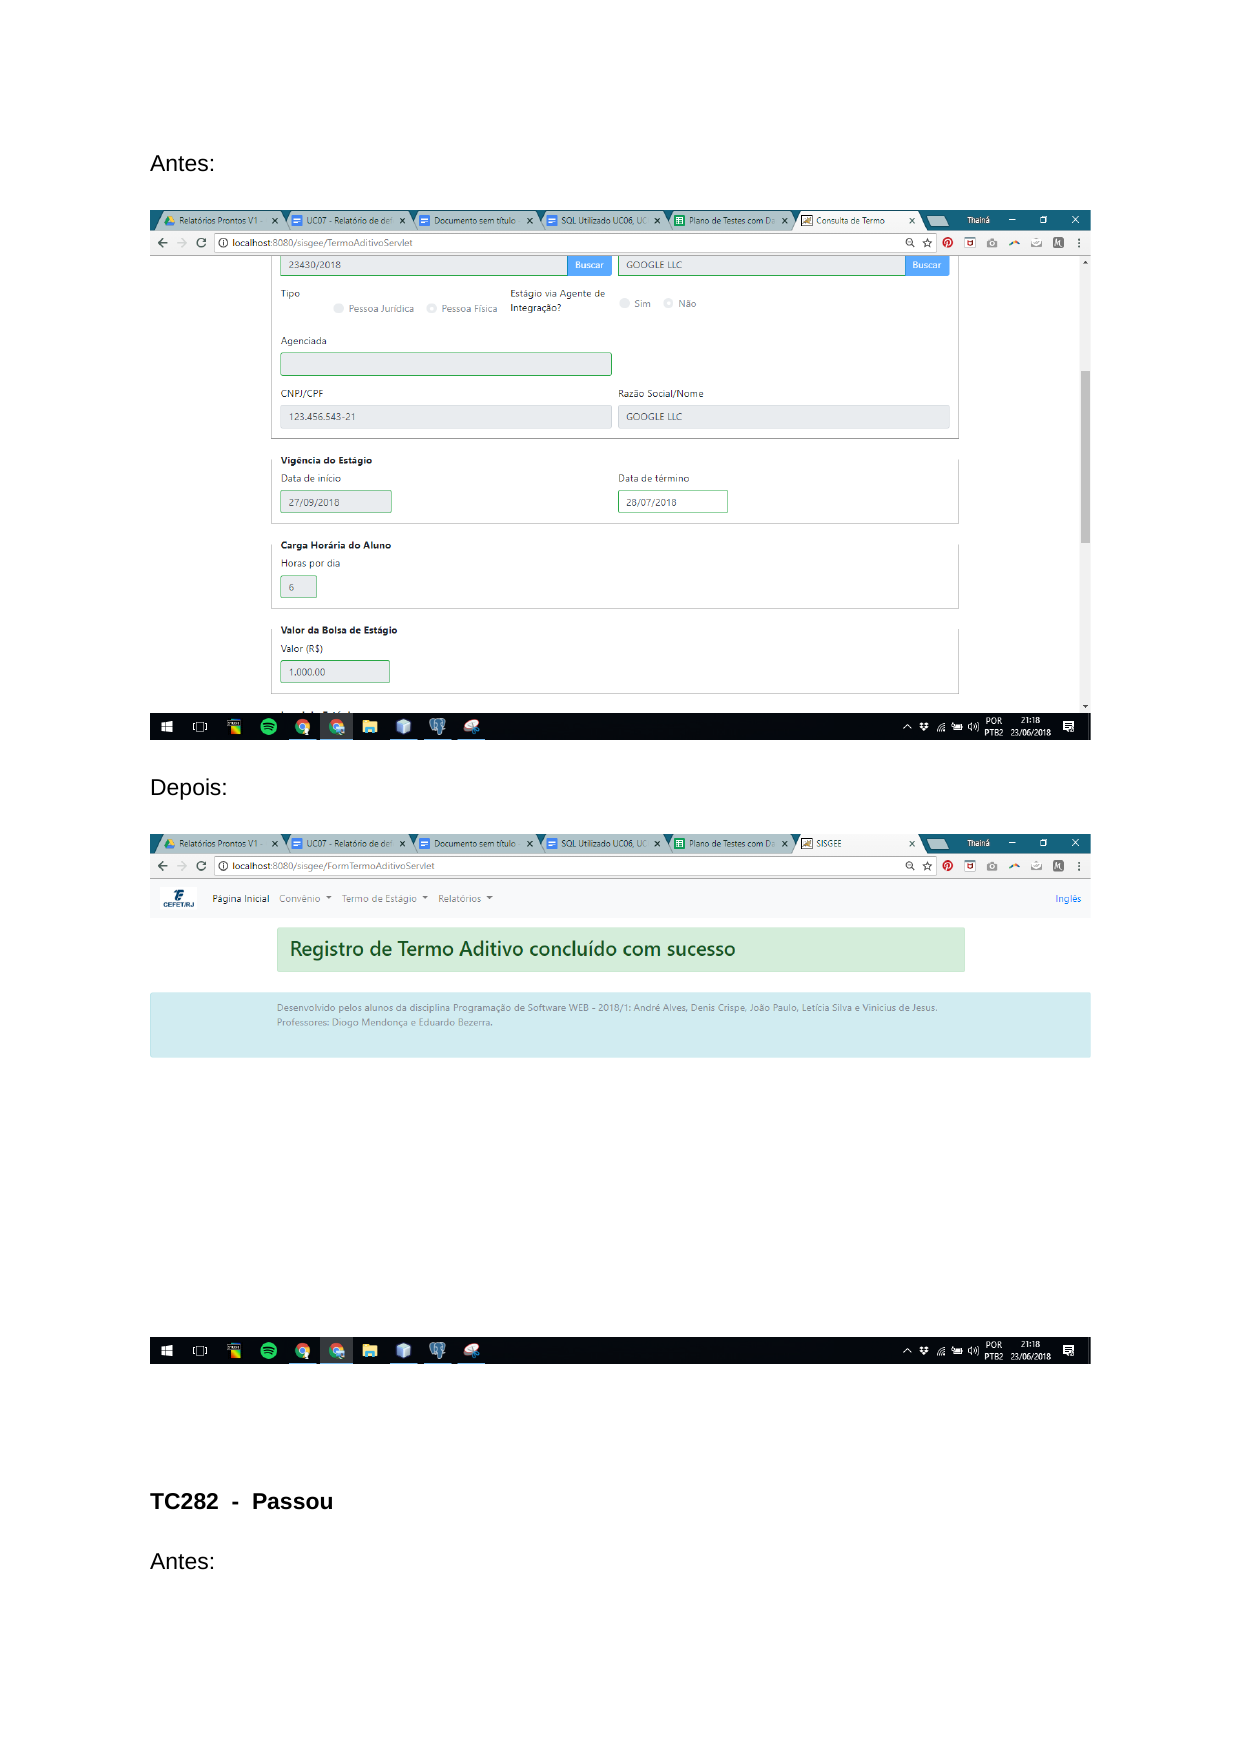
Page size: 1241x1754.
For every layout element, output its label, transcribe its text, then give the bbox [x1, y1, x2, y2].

picture [150, 210, 1091, 740]
text Antes: [150, 1548, 1090, 1575]
text Depois: [150, 774, 1090, 800]
text Antes: [150, 150, 1090, 176]
text TC282 - Passou [150, 1488, 1090, 1514]
picture [150, 834, 1091, 1364]
